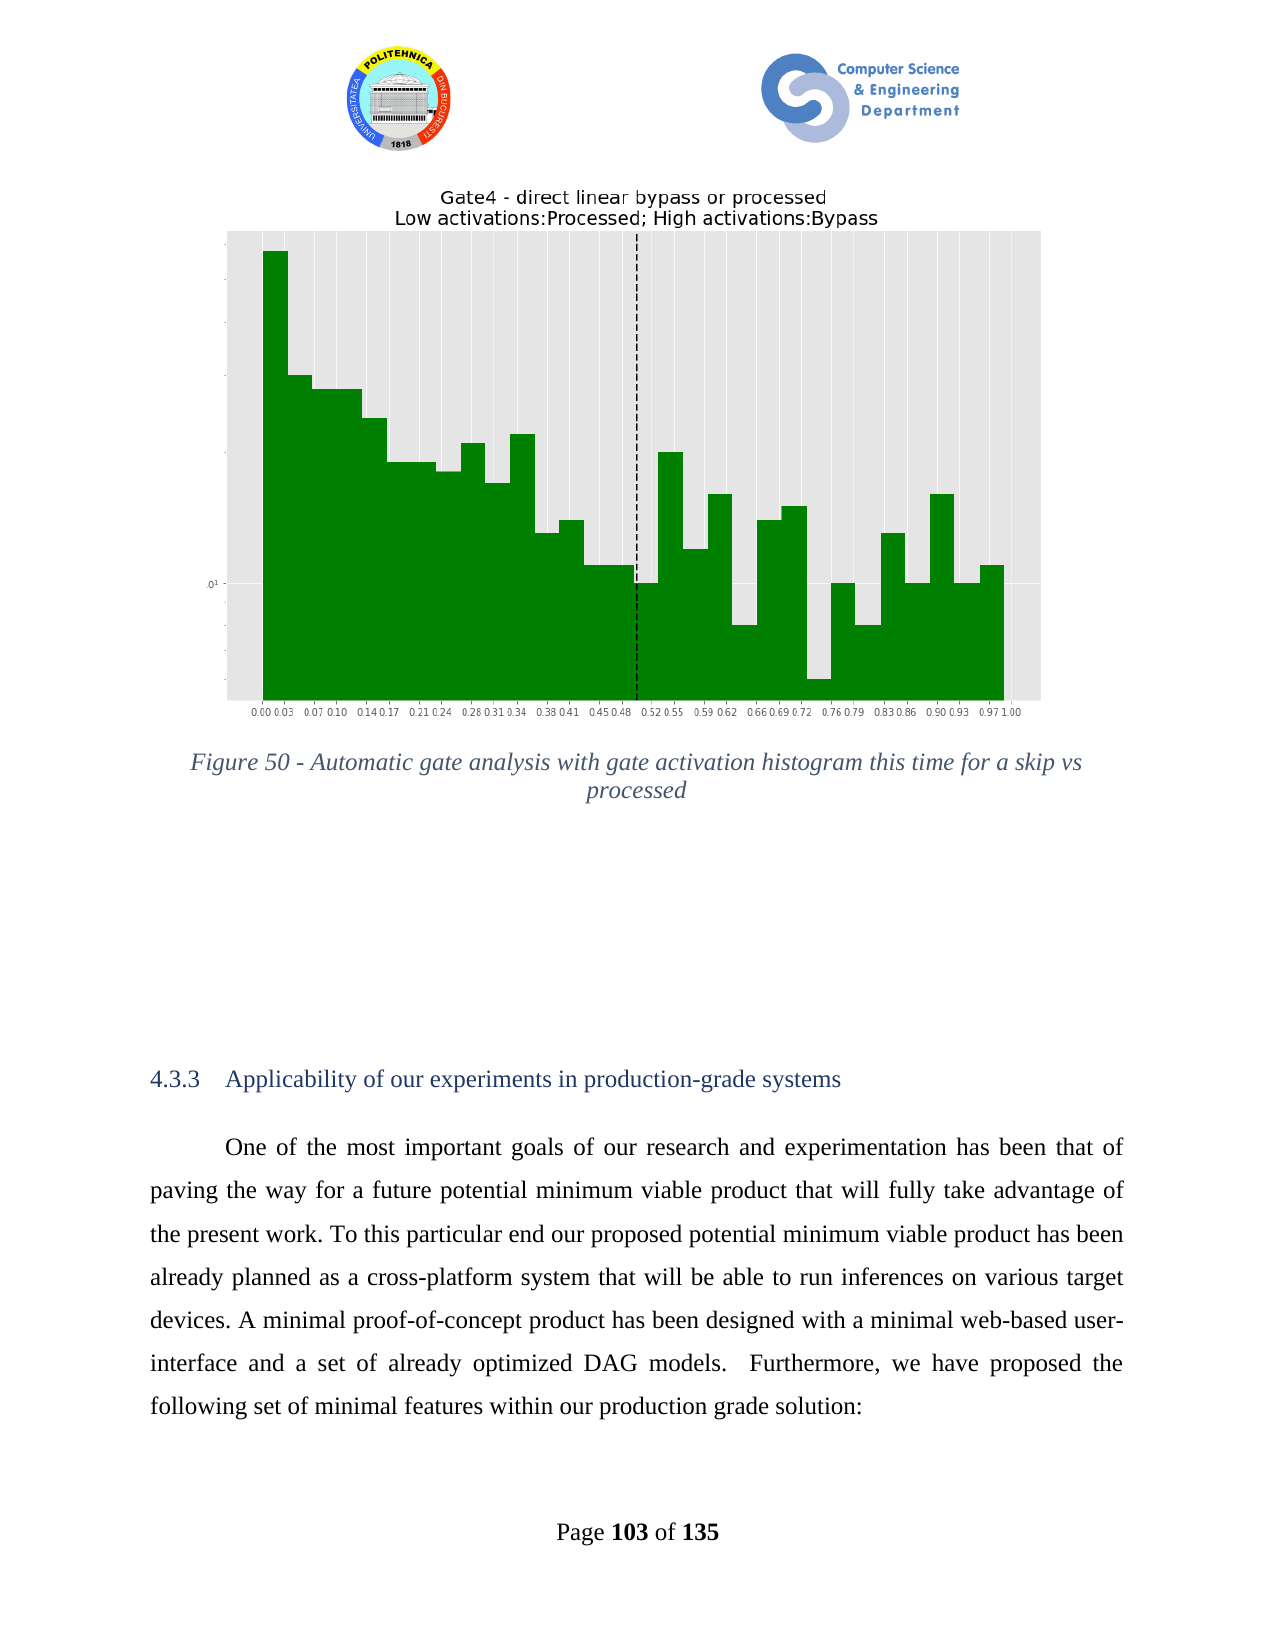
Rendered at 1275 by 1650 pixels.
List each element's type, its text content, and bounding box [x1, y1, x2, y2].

picture [346, 46, 451, 151]
picture [206, 178, 1069, 733]
picture [760, 53, 963, 144]
text One of the most important goals of our research and experimentation has been that of paving the way for a future potential minimum viable product that will fully take advantage of the present work. To this particular end our proposed potential minimum viable product has been already planned as a cross-platform system that will be able to run inferences on various target devices. A minimal proof-of-concept product has been designed with a minimal web-based user-interface and a set of already optimized DAG models. Furthermore, we have proposed the following set of minimal features within our production grade solution: [150, 1132, 1125, 1420]
subtitle Applicability of our experiments in production-grade systems [150, 1064, 1125, 1093]
